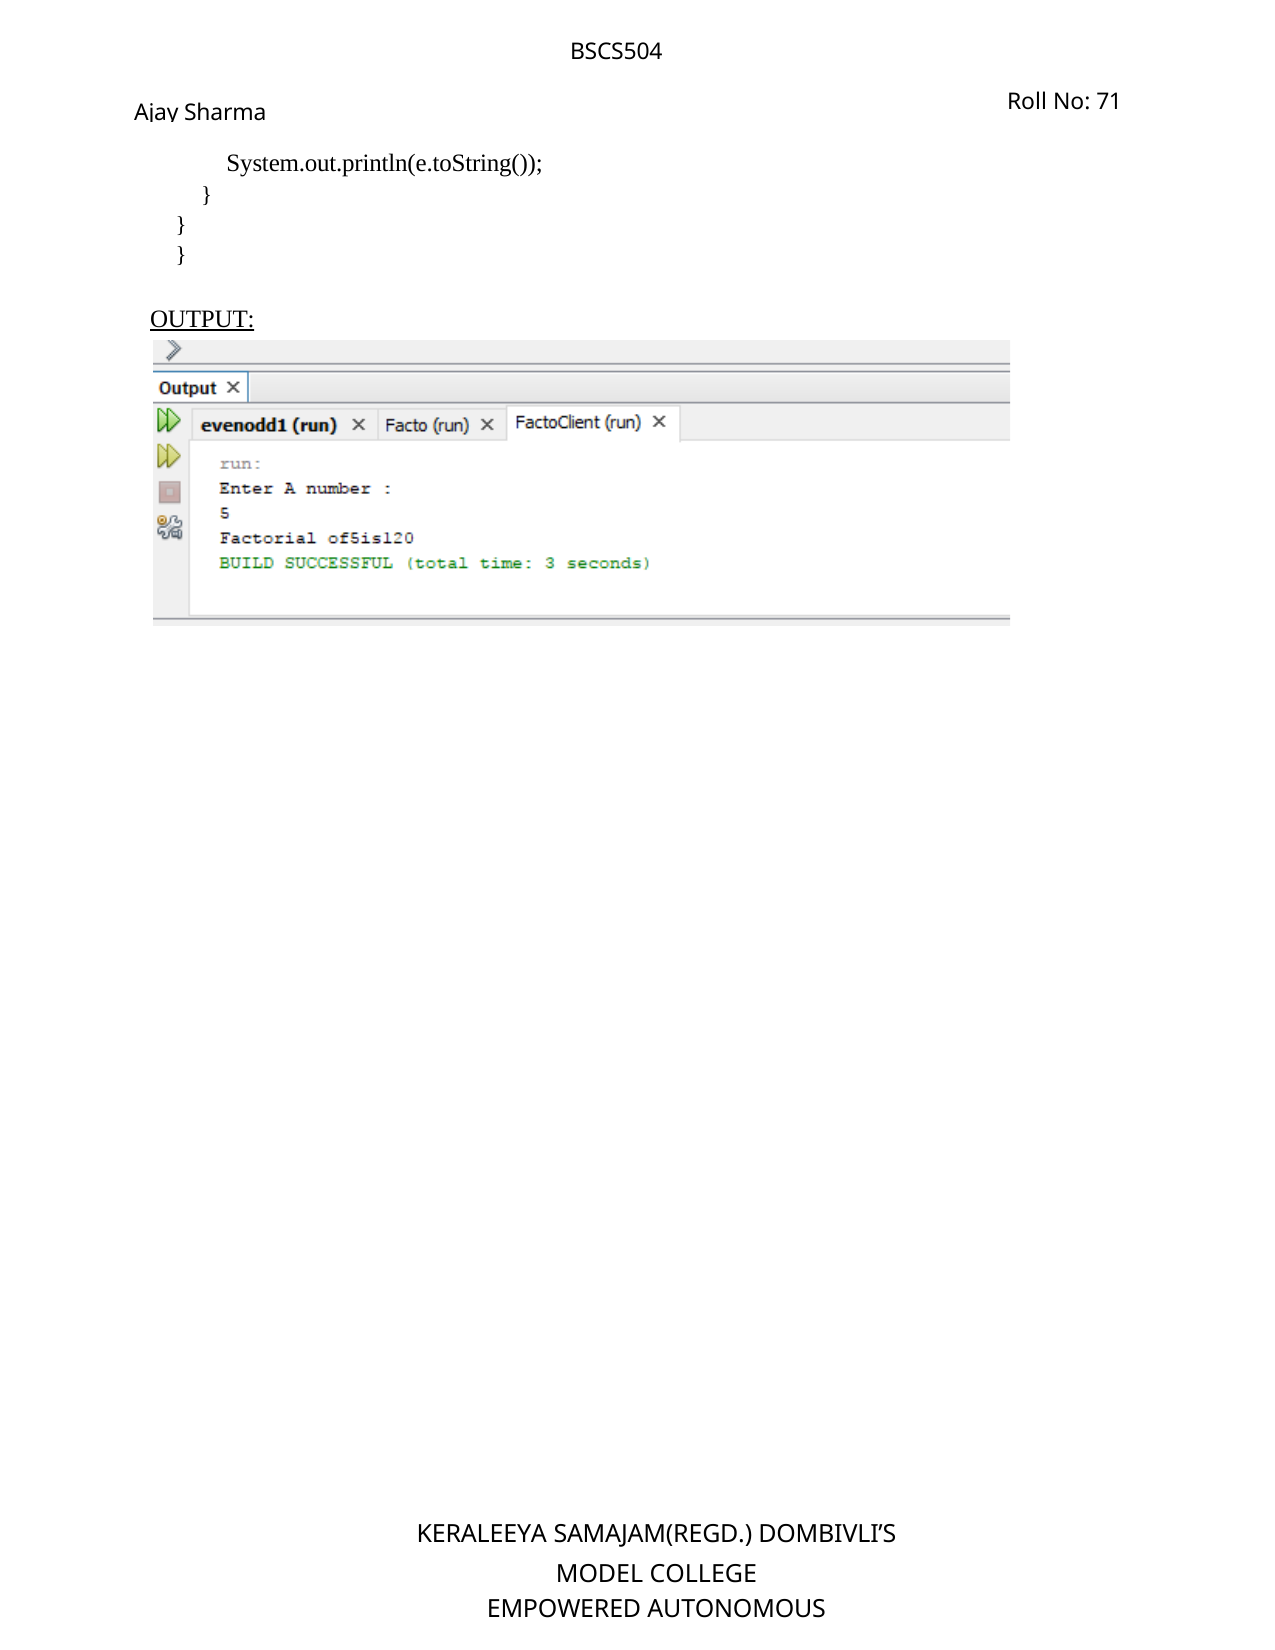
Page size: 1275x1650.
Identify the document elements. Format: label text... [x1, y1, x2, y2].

text } [175, 241, 1162, 268]
text } [201, 181, 1162, 207]
picture [153, 340, 1011, 626]
text OUTPUT: [150, 304, 1162, 333]
text } [175, 211, 1162, 237]
text System.out.println(e.toString()); [226, 148, 1162, 177]
